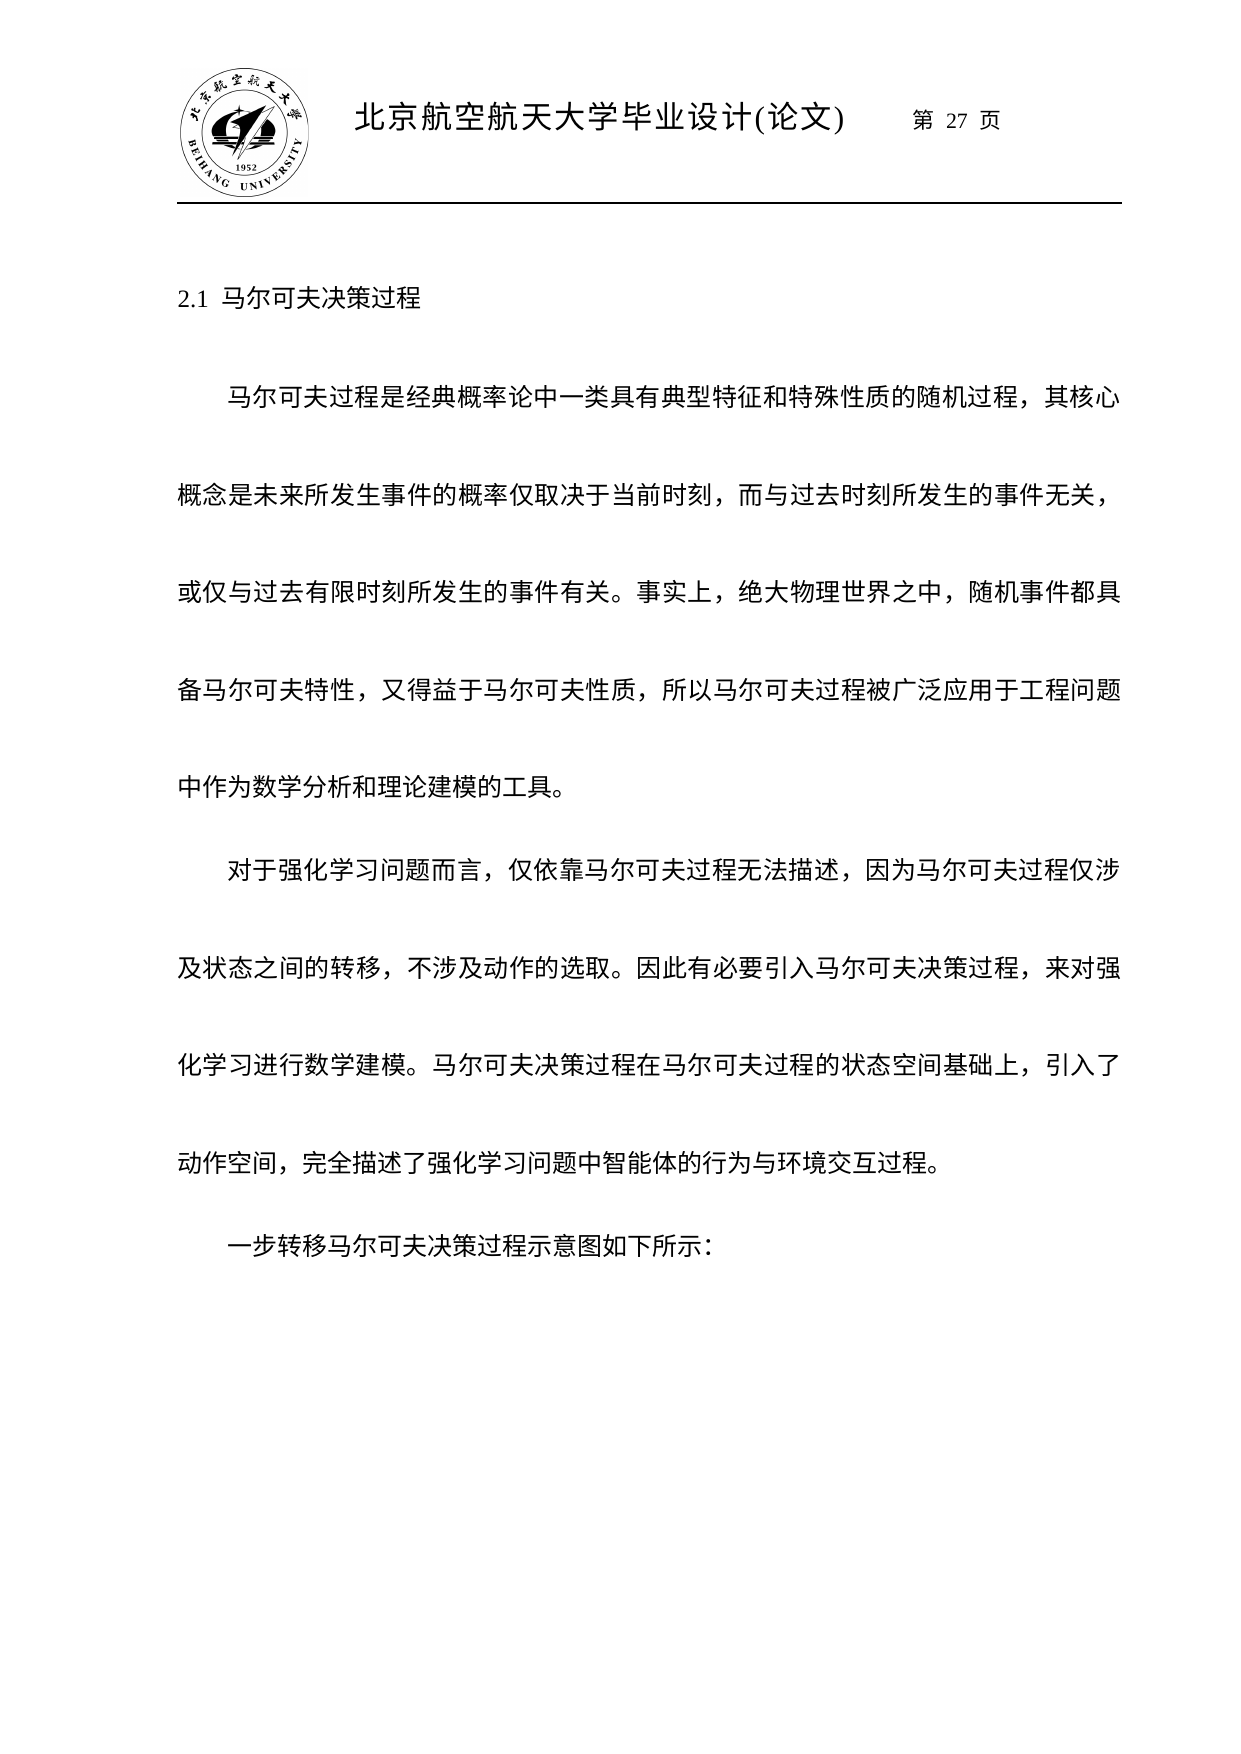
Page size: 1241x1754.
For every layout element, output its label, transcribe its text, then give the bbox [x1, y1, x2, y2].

text 马尔可夫过程是经典概率论中一类具有典型特征和特殊性质的随机过程，其核心概念是未来所发生事件的概率仅取决于当前时刻，而与过去时刻所发生的事件无关，或仅与过去有限时刻所发生的事件有关。事实上，绝大物理世界之中，随机事件都具备马尔可夫特性，又得益于马尔可夫性质，所以马尔可夫过程被广泛应用于工程问题中作为数学分析和理论建模的工具。 [177, 363, 1122, 818]
text 对于强化学习问题而言，仅依靠马尔可夫过程无法描述，因为马尔可夫过程仅涉及状态之间的转移，不涉及动作的选取。因此有必要引入马尔可夫决策过程，来对强化学习进行数学建模。马尔可夫决策过程在马尔可夫过程的状态空间基础上，引入了动作空间，完全描述了强化学习问题中智能体的行为与环境交互过程。 [177, 836, 1122, 1194]
subtitle 2.1 马尔可夫决策过程 [177, 264, 1122, 329]
picture [180, 68, 309, 197]
text 一步转移马尔可夫决策过程示意图如下所示： [177, 1212, 1122, 1277]
